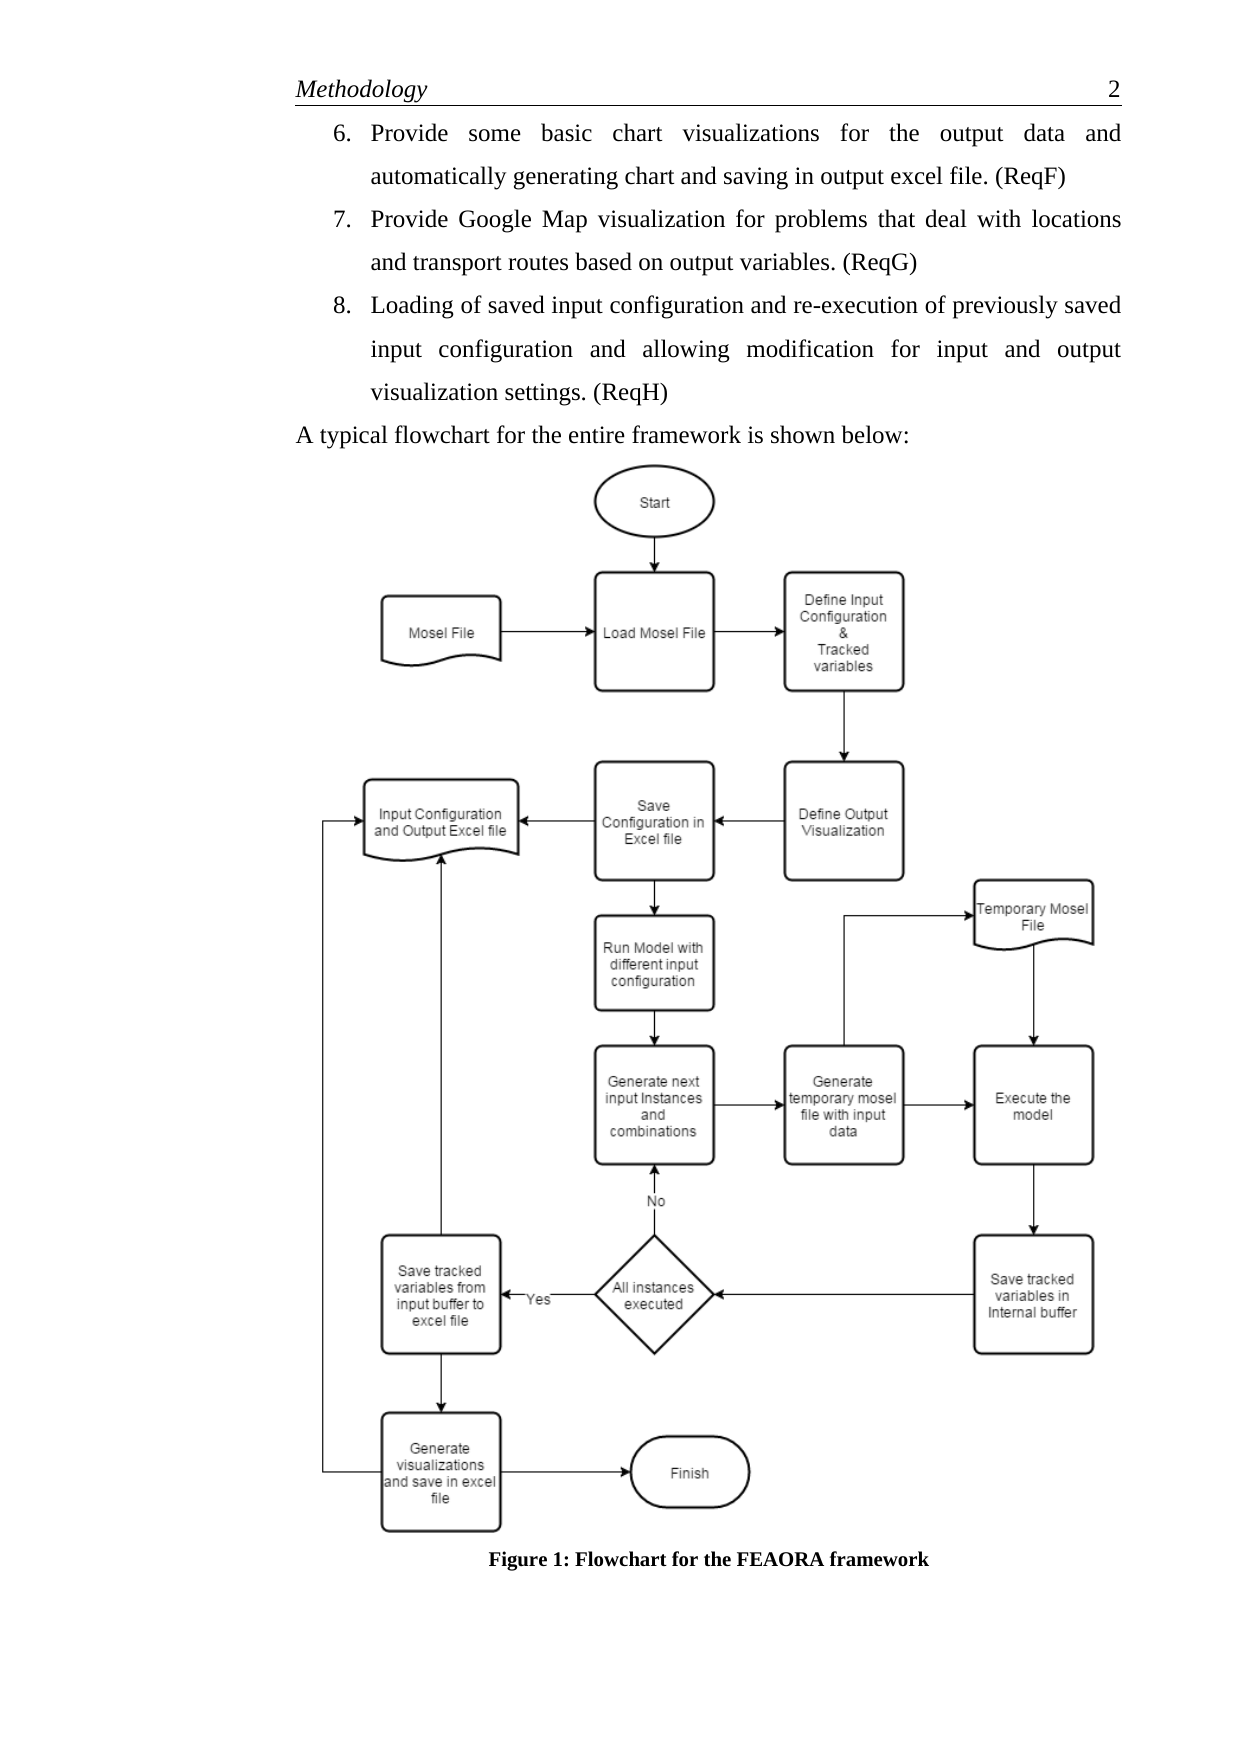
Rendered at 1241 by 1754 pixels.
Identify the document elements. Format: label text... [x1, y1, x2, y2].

list Provide some basic chart visualizations for the output data and automatically generating chart and saving in output excel file. (ReqF) [333, 118, 1122, 190]
picture [321, 463, 1096, 1533]
list Loading of saved input configuration and re-execution of previously saved input configuration and allowing modification for input and output visualization settings. (ReqH) [333, 291, 1122, 406]
text Figure 1: Flowchart for the FEAORA framework [295, 1547, 1122, 1571]
list Provide Google Map visualization for problems that deal with locations and transport routes based on output variables. (ReqG) [333, 204, 1122, 276]
text A typical flowchart for the entire framework is shown below: [295, 420, 1122, 449]
